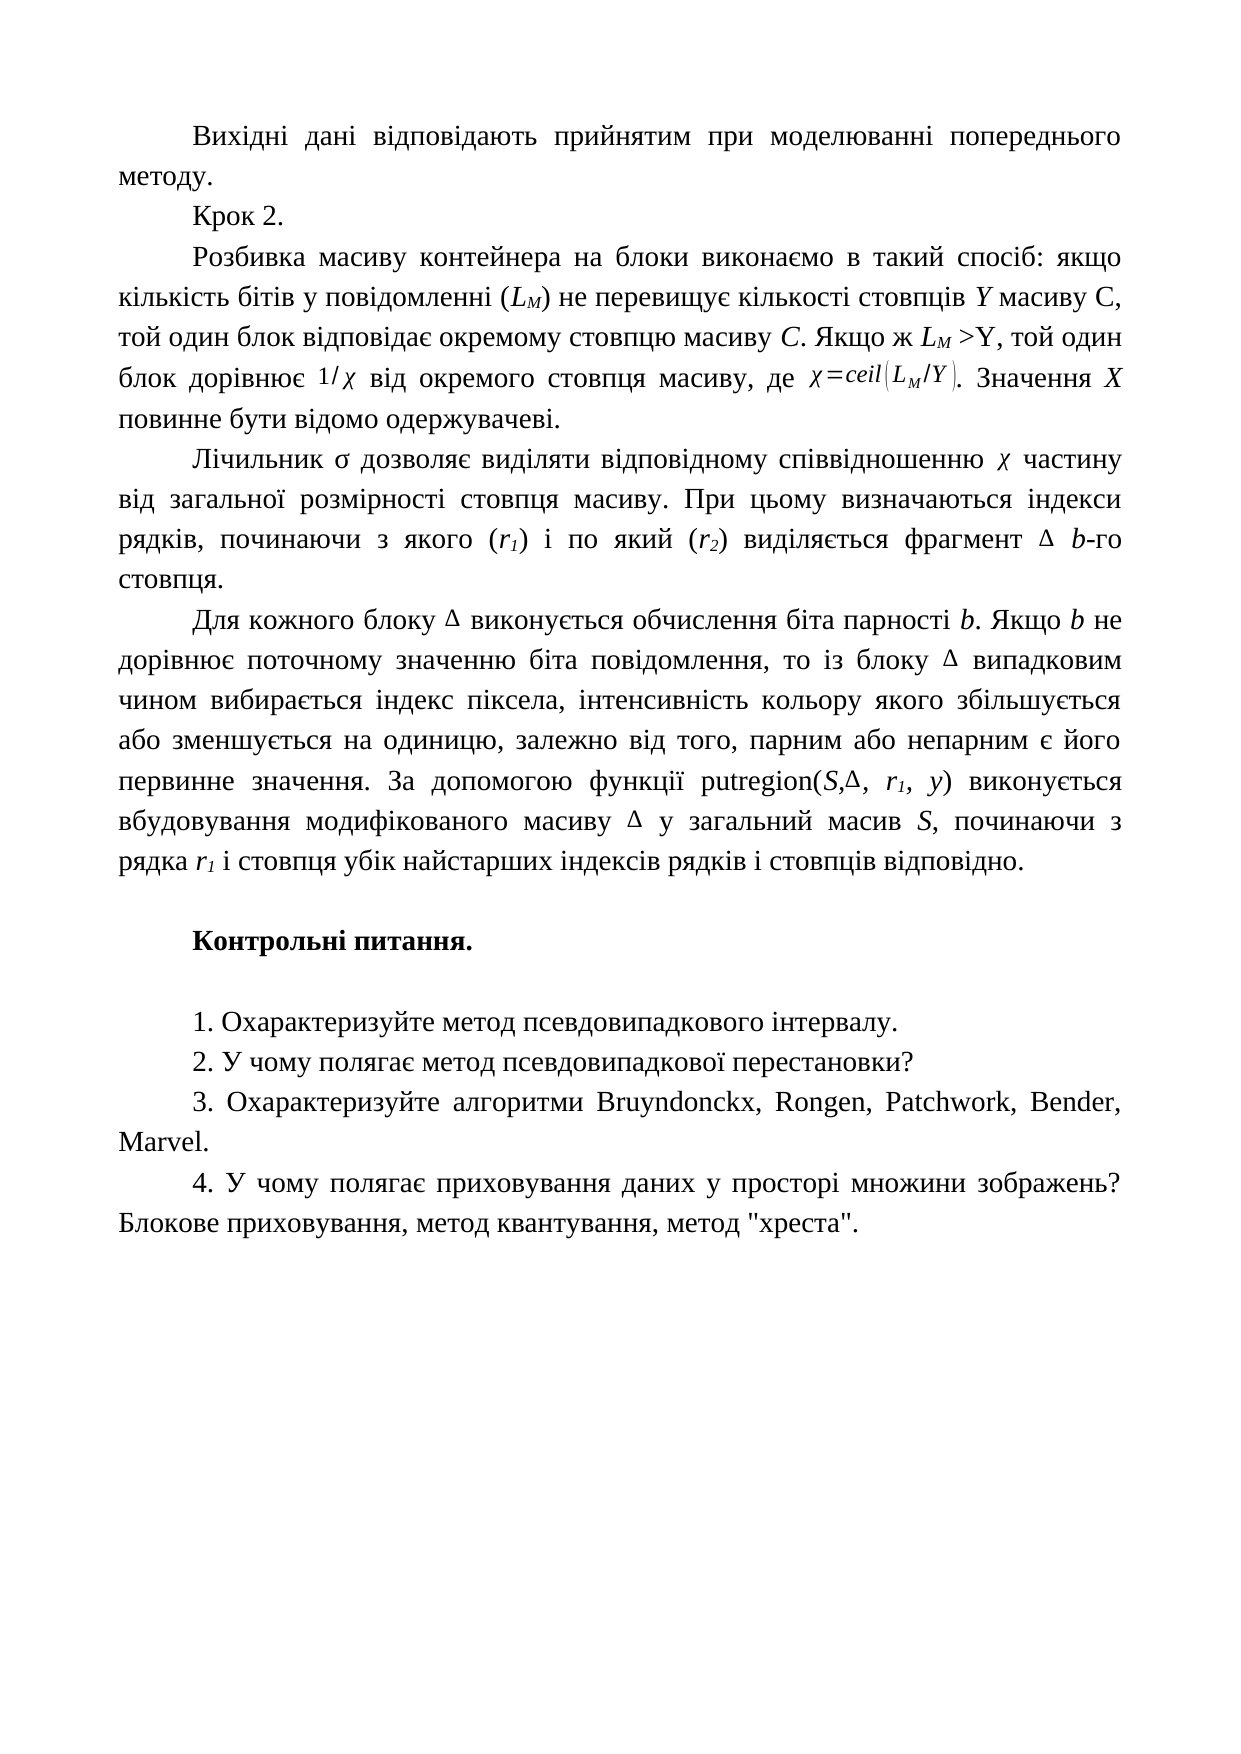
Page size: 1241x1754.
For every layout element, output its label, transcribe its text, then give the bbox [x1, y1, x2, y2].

text Лічильник σ дозволяє виділяти відповідному співвідношенню частину від загальної розмірності стовпця масиву. При цьому визначаються індекси рядків, починаючи з якого (r1) і по який (r2) виділяється фрагмент b-го стовпця. [118, 441, 1122, 595]
text Розбивка масиву контейнера на блоки виконаємо в такий спосіб: якщо кількість бітів у повідомленні (LM) не перевищує кількості стовпців Y масиву С, той один блок відповідає окремому стовпцю масиву С. Якщо ж LM >Y, той один блок дорівнює від окремого стовпця масиву, де . Значення X повинне бути відомо одержувачеві. [118, 239, 1122, 434]
text 1. Охарактеризуйте метод псевдовипадкового інтервалу. [118, 1004, 1122, 1037]
text 4. У чому полягає приховування даних у просторі множини зображень? Блокове приховування, метод квантування, метод "хреста". [118, 1165, 1122, 1238]
text Вихідні дані відповідають прийнятим при моделюванні попереднього методу. [118, 118, 1122, 192]
text Для кожного блоку виконується обчислення біта парності b. Якщо b не дорівнює поточному значенню біта повідомлення, то із блоку випадковим чином вибирається індекс піксела, інтенсивність кольору якого збільшується або зменшується на одиницю, залежно від того, парним або непарним є його первинне значення. За допомогою функції putregion(S,, r1, у) виконується вбудовування модифікованого масиву у загальний масив S, починаючи з рядка r1 і стовпця убік найстарших індексів рядків і стовпців відповідно. [118, 602, 1122, 877]
text 2. У чому полягає метод псевдовипадкової перестановки? [118, 1044, 1122, 1078]
text Контрольні питання. [118, 923, 1122, 957]
text Крок 2. [118, 198, 1122, 232]
text 3. Охарактеризуйте алгоритми Bruyndonckx, Rongen, Patchwork, Bender, Marvel. [118, 1084, 1122, 1158]
